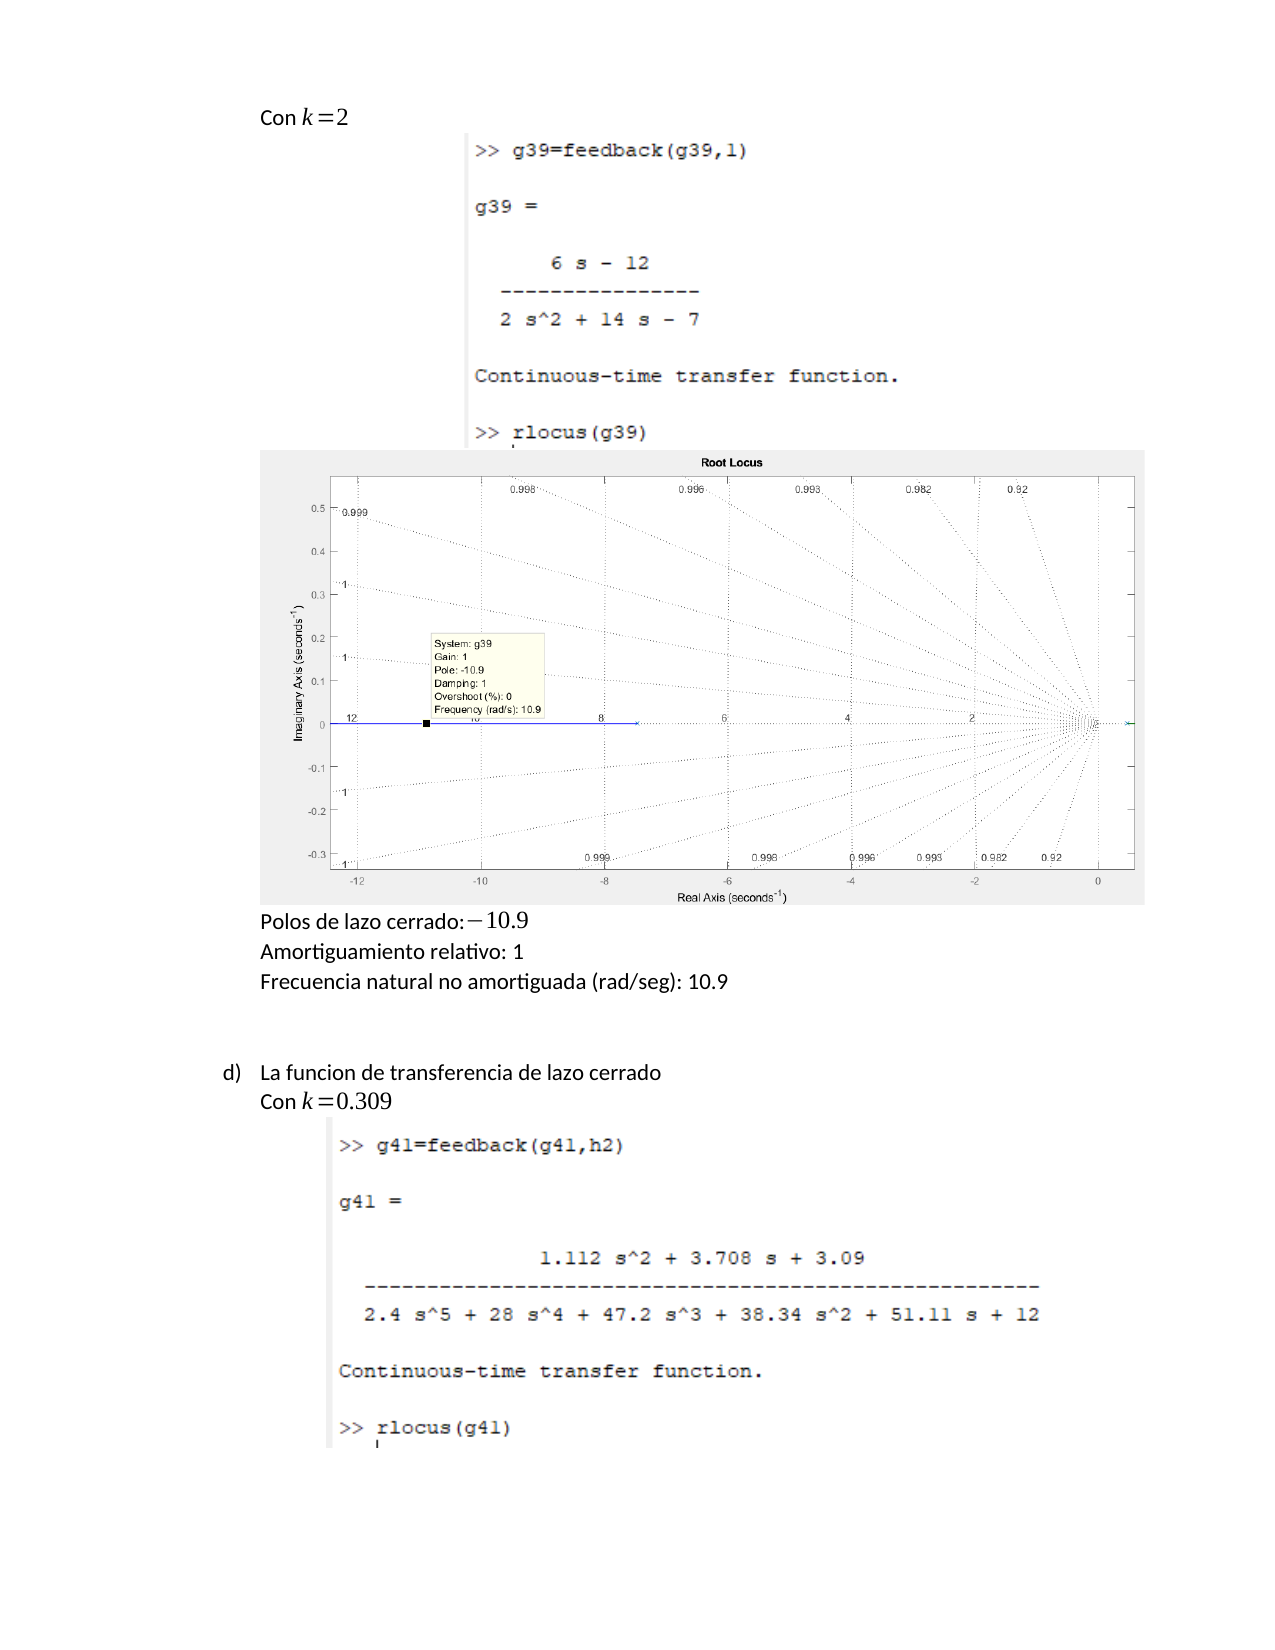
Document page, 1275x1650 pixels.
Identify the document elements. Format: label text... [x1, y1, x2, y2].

list Con [260, 103, 1137, 131]
list Con [260, 1087, 1137, 1116]
list Frecuencia natural no amortiguada (rad/seg): 10.9 [260, 967, 1137, 995]
picture [260, 450, 1145, 905]
picture [326, 1117, 1072, 1448]
list Polos de lazo cerrado: [260, 907, 1137, 935]
picture [464, 133, 933, 448]
list Amortiguamiento relativo: 1 [260, 937, 1137, 965]
list La funcion de transferencia de lazo cerrado [223, 1058, 1137, 1086]
